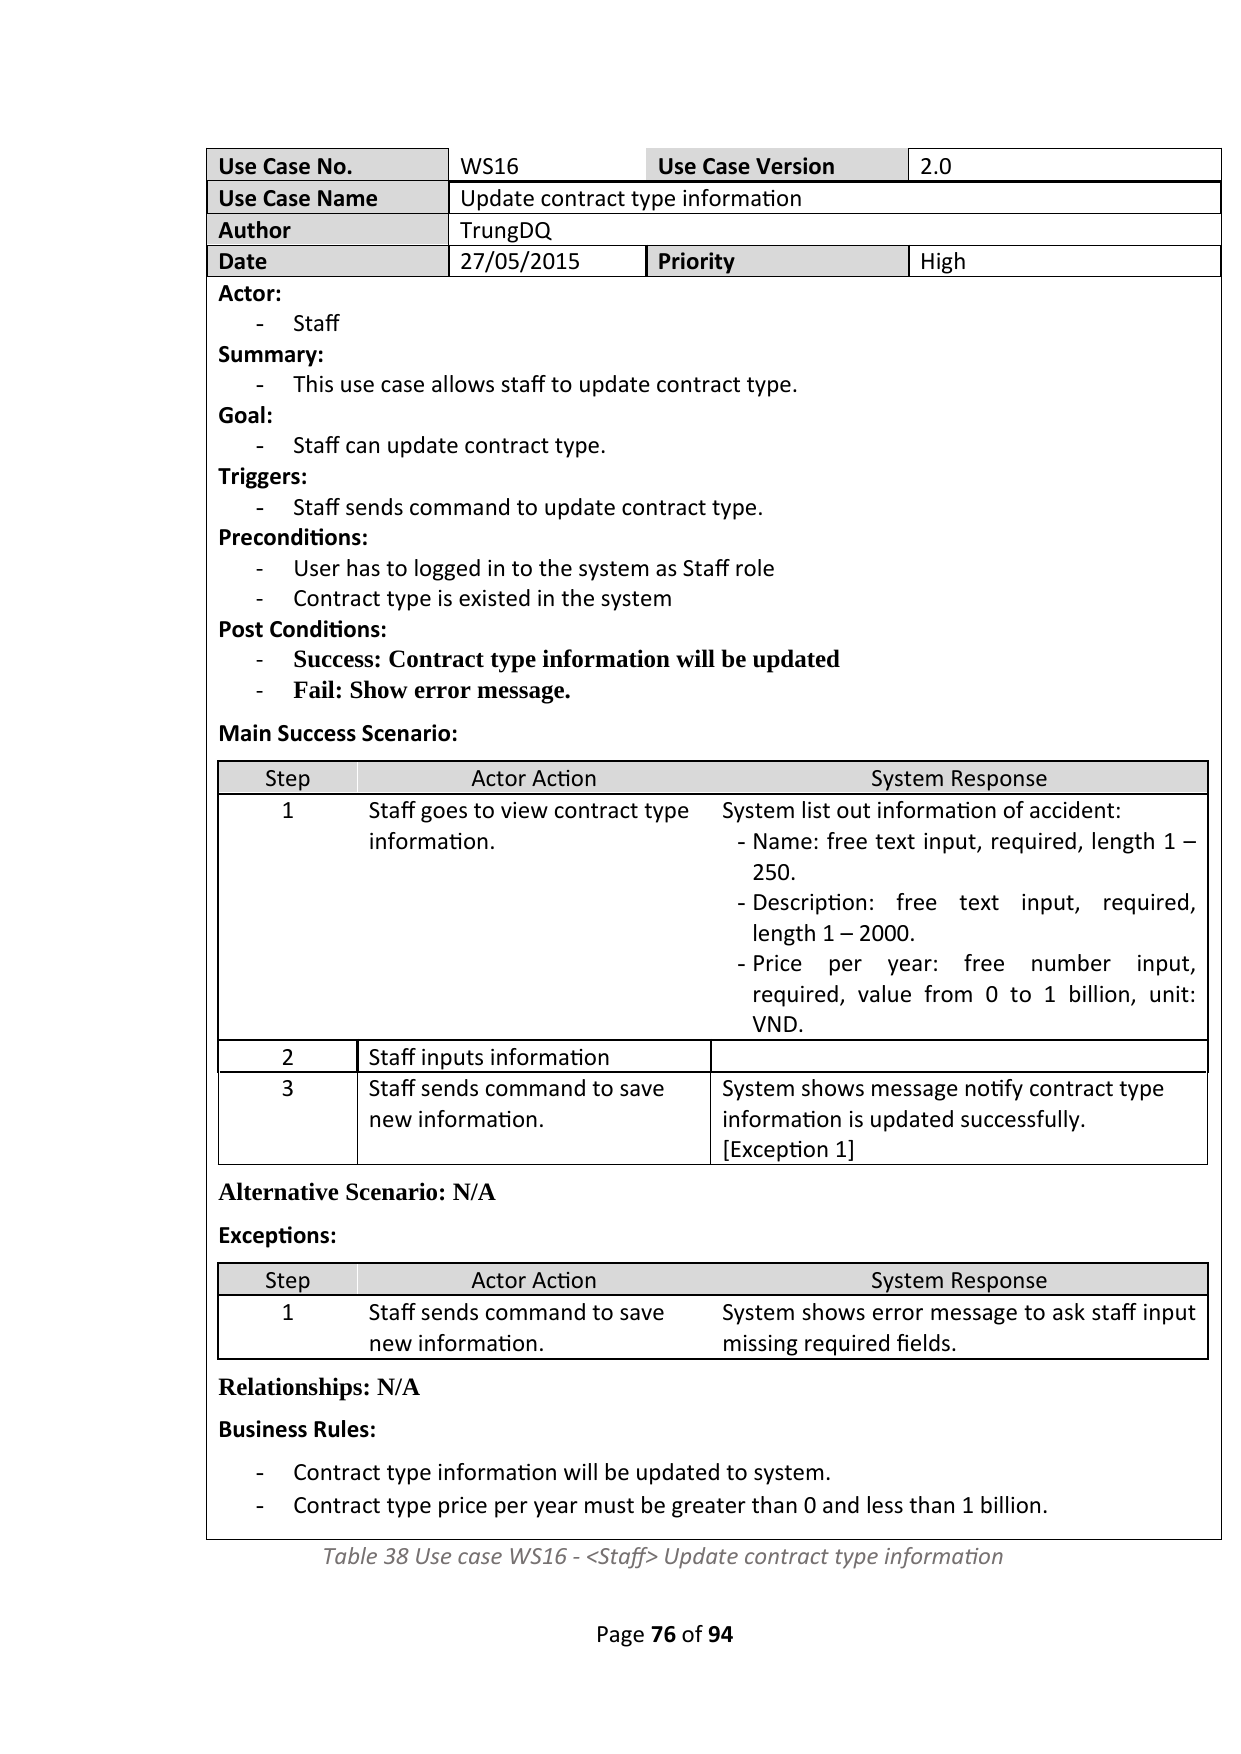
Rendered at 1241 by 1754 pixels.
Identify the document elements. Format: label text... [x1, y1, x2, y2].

table_cell Priority [648, 246, 908, 276]
table_cell TrungDQ [449, 214, 1221, 244]
table_cell WS16 [449, 148, 646, 180]
table_cell Actor: Staff Summary: This use case allows staff to update contract type. Goal: Staff can update contract type. Triggers: Staff sends command to update contract type. Preconditions: User has to logged in to the system as Staff role Contract type is existed in the system Post Conditions: Success: Contract type information will be updated Fail: Show error message. Main Success Scenario: Alternative Scenario: N/A Exceptions: Relationships: N/A Business Rules: Contract type information will be updated to system. Contract type price per year must be greater than 0 and less than 1 billion. [207, 277, 1221, 1539]
table_cell Use Case Name [208, 181, 448, 213]
table_cell Date [208, 246, 448, 276]
table_cell 2.0 [909, 149, 1221, 180]
table_cell Update contract type information [450, 183, 1220, 213]
table_cell Author [207, 214, 448, 244]
table_cell Use Case No. [207, 149, 448, 180]
table_cell 27/05/2015 [450, 246, 645, 276]
table_cell Use Case Version [646, 148, 908, 180]
table_cell High [910, 246, 1220, 276]
